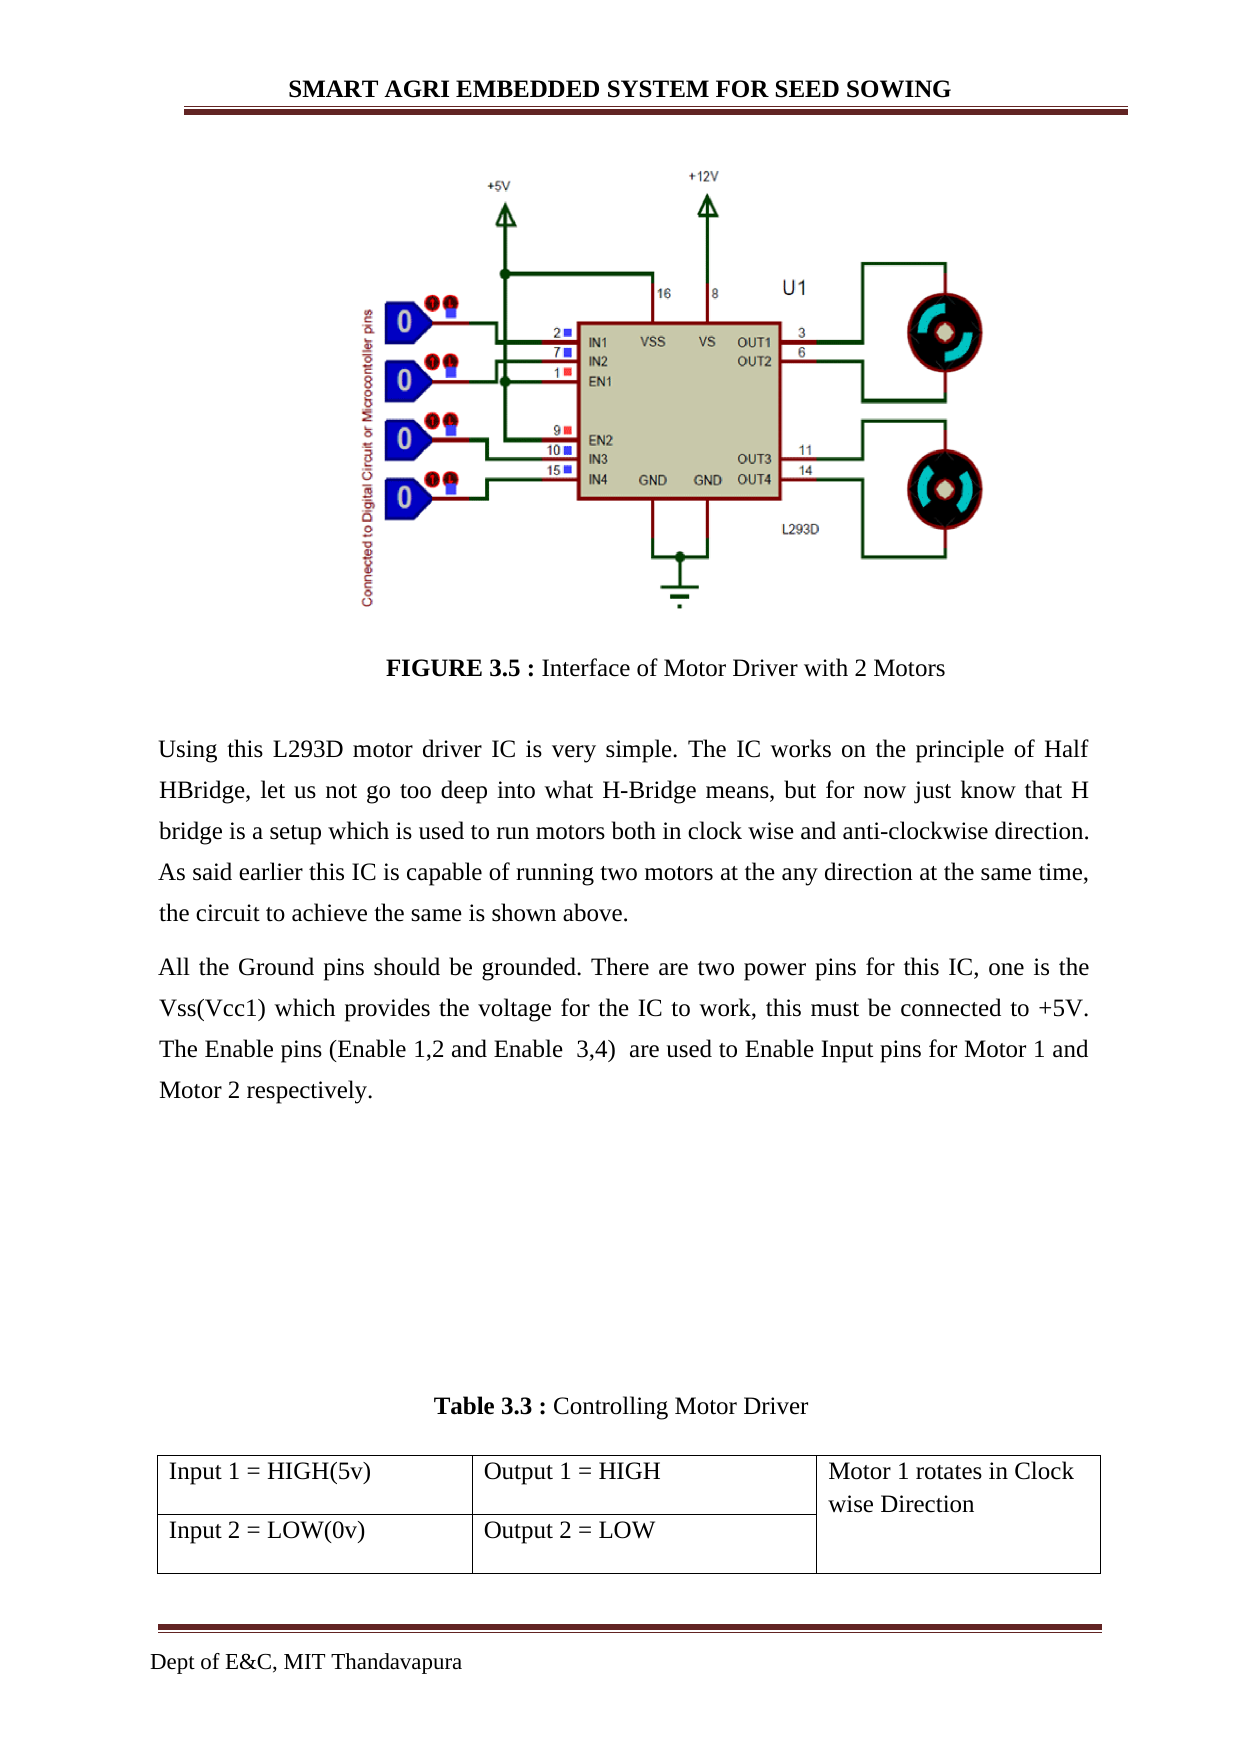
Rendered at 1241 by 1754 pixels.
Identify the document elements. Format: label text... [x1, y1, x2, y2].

text All the Ground pins should be grounded. There are two power pins for this IC, one is the Vss(Vcc1) which provides the voltage for the IC to work, this must be connected to +5V. The Enable pins (Enable 1,2 and Enable 3,4) are used to Enable Input pins for Motor 1 and Motor 2 respectively. [158, 952, 1090, 1104]
table_header Input 1 = HIGH(5v) [158, 1456, 472, 1514]
table_header Motor 1 rotates in Clock wise Direction [817, 1456, 1100, 1573]
text FIGURE 3.5 : Interface of Motor Driver with 2 Motors [386, 653, 1090, 682]
table_header Output 1 = HIGH [473, 1456, 816, 1514]
table_cell Input 2 = LOW(0v) [158, 1515, 472, 1573]
picture [344, 165, 989, 616]
subtitle Table 3.3 : Controlling Motor Driver [150, 1391, 1092, 1420]
table_cell Output 2 = LOW [473, 1515, 816, 1573]
text Using this L293D motor driver IC is very simple. The IC works on the principle of Half HBridge, let us not go too deep into what H-Bridge means, but for now just know that H bridge is a setup which is used to run motors both in clock wise and anti-clockwise direction. [158, 734, 1090, 844]
text As said earlier this IC is capable of running two motors at the any direction at the same time, the circuit to achieve the same is shown above. [158, 857, 1090, 927]
